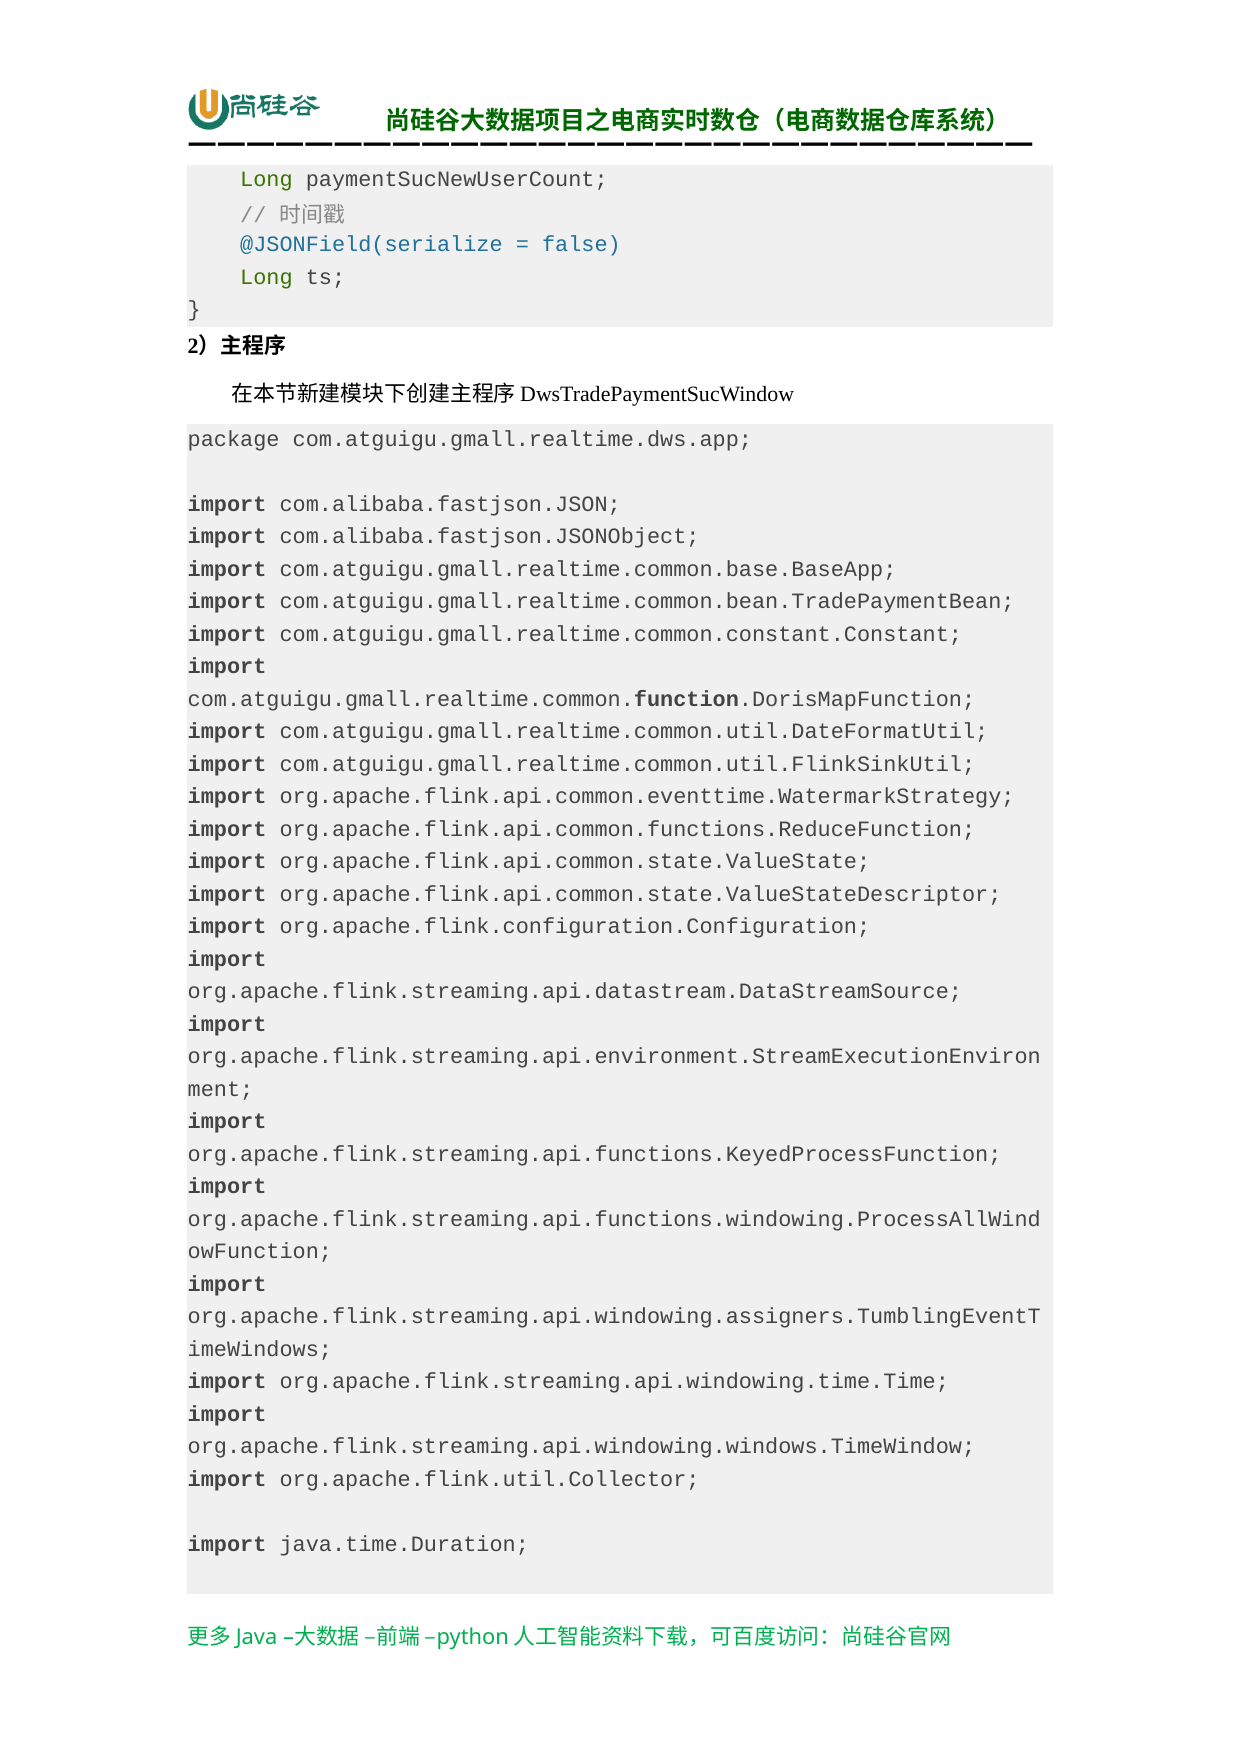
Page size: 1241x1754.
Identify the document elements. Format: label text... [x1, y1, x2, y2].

text 在本节新建模块下创建主程序DwsTradePaymentSucWindow [187, 376, 1053, 408]
text Long ts; [187, 262, 1053, 295]
text } [187, 295, 1053, 327]
text import org.apache.flink.streaming.api.functions.KeyedProcessFunction; [187, 1106, 1053, 1171]
text import org.apache.flink.api.common.functions.ReduceFunction; [187, 814, 1053, 846]
text import org.apache.flink.streaming.api.functions.windowing.ProcessAllWindowFunction; [187, 1171, 1053, 1269]
text // 时间戳 [187, 197, 1053, 230]
text import org.apache.flink.api.common.state.ValueState; [187, 846, 1053, 879]
text Long paymentSucNewUserCount; [187, 165, 1053, 197]
text import org.apache.flink.api.common.eventtime.WatermarkStrategy; [187, 781, 1053, 814]
text import com.alibaba.fastjson.JSONObject; [187, 521, 1053, 554]
text import org.apache.flink.streaming.api.windowing.windows.TimeWindow; [187, 1399, 1053, 1464]
text import org.apache.flink.streaming.api.windowing.assigners.TumblingEventTimeWindows; [187, 1269, 1053, 1366]
text import org.apache.flink.api.common.state.ValueStateDescriptor; [187, 879, 1053, 911]
text import com.atguigu.gmall.realtime.common.bean.TradePaymentBean; [187, 586, 1053, 619]
text import org.apache.flink.util.Collector; [187, 1464, 1053, 1496]
text import com.atguigu.gmall.realtime.common.base.BaseApp; [187, 554, 1053, 586]
picture [187, 88, 320, 130]
text @JSONField(serialize = false) [187, 230, 1053, 262]
text import java.time.Duration; [187, 1529, 1053, 1561]
text 主程序 [187, 327, 1053, 360]
text import com.atguigu.gmall.realtime.common.function.DorisMapFunction; [187, 651, 1053, 716]
text import com.atguigu.gmall.realtime.common.constant.Constant; [187, 619, 1053, 651]
text package com.atguigu.gmall.realtime.dws.app; [187, 424, 1053, 456]
text import org.apache.flink.streaming.api.datastream.DataStreamSource; [187, 944, 1053, 1009]
text import com.atguigu.gmall.realtime.common.util.DateFormatUtil; [187, 716, 1053, 749]
text import org.apache.flink.streaming.api.windowing.time.Time; [187, 1366, 1053, 1399]
text import org.apache.flink.streaming.api.environment.StreamExecutionEnvironment; [187, 1009, 1053, 1106]
text import com.alibaba.fastjson.JSON; [187, 489, 1053, 521]
text import com.atguigu.gmall.realtime.common.util.FlinkSinkUtil; [187, 749, 1053, 781]
text import org.apache.flink.configuration.Configuration; [187, 911, 1053, 944]
